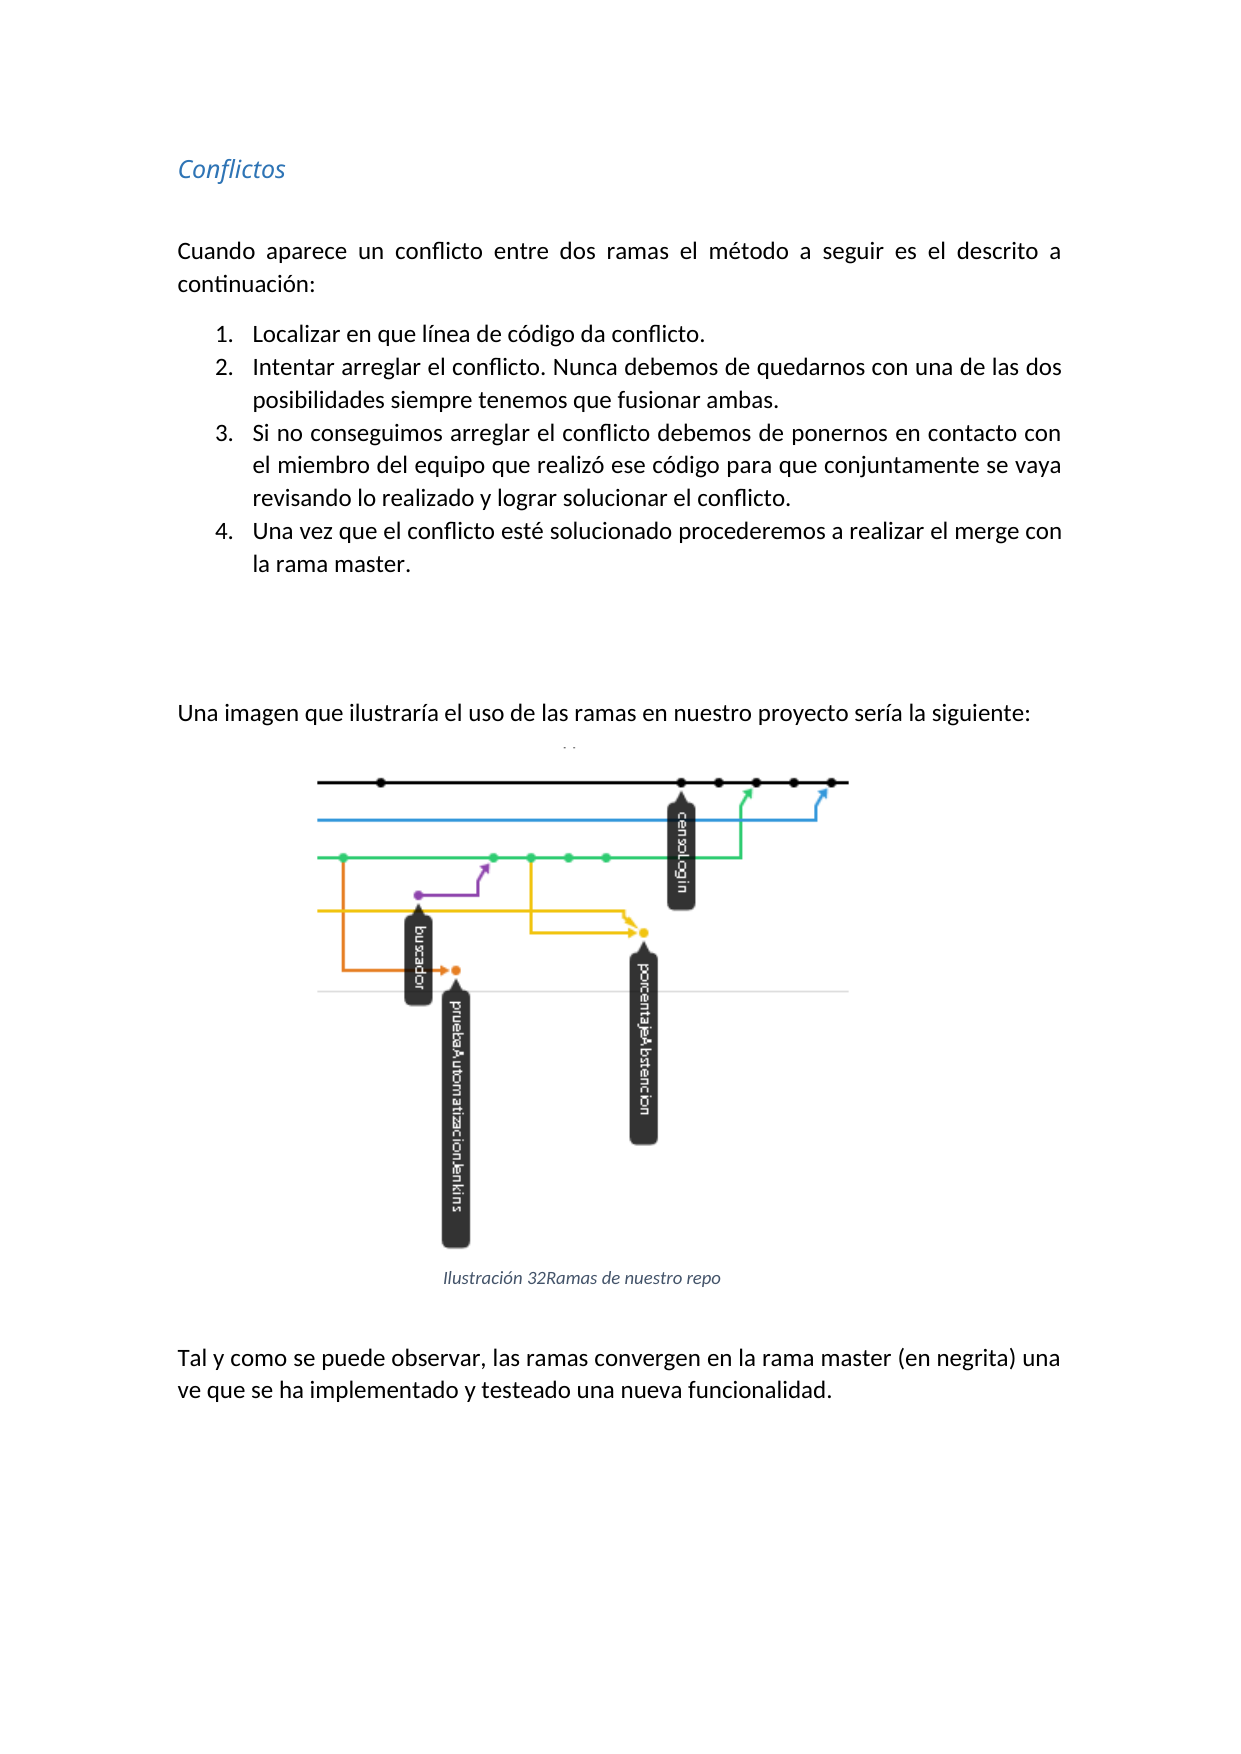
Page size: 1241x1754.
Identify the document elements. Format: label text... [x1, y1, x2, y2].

list Localizar en que línea de código da conflicto. [215, 318, 1063, 348]
list Una vez que el conflicto esté solucionado procederemos a realizar el merge con la rama master. [215, 515, 1063, 579]
text Cuando aparece un conflicto entre dos ramas el método a seguir es el descrito a continuación: [177, 235, 1063, 299]
picture [317, 747, 849, 1257]
list Intentar arreglar el conflicto. Nunca debemos de quedarnos con una de las dos posibilidades siempre tenemos que fusionar ambas. [215, 351, 1063, 414]
list Si no conseguimos arreglar el conflicto debemos de ponernos en contacto con el miembro del equipo que realizó ese código para que conjuntamente se vaya revisando lo realizado y lograr solucionar el conflicto. [215, 417, 1063, 513]
text Tal y como se puede observar, las ramas convergen en la rama master (en negrita) una ve que se ha implementado y testeado una nueva funcionalidad. [177, 1342, 1063, 1405]
subtitle Conflictos [177, 152, 1063, 186]
text Una imagen que ilustraría el uso de las ramas en nuestro proyecto sería la siguiente: [177, 697, 1063, 728]
